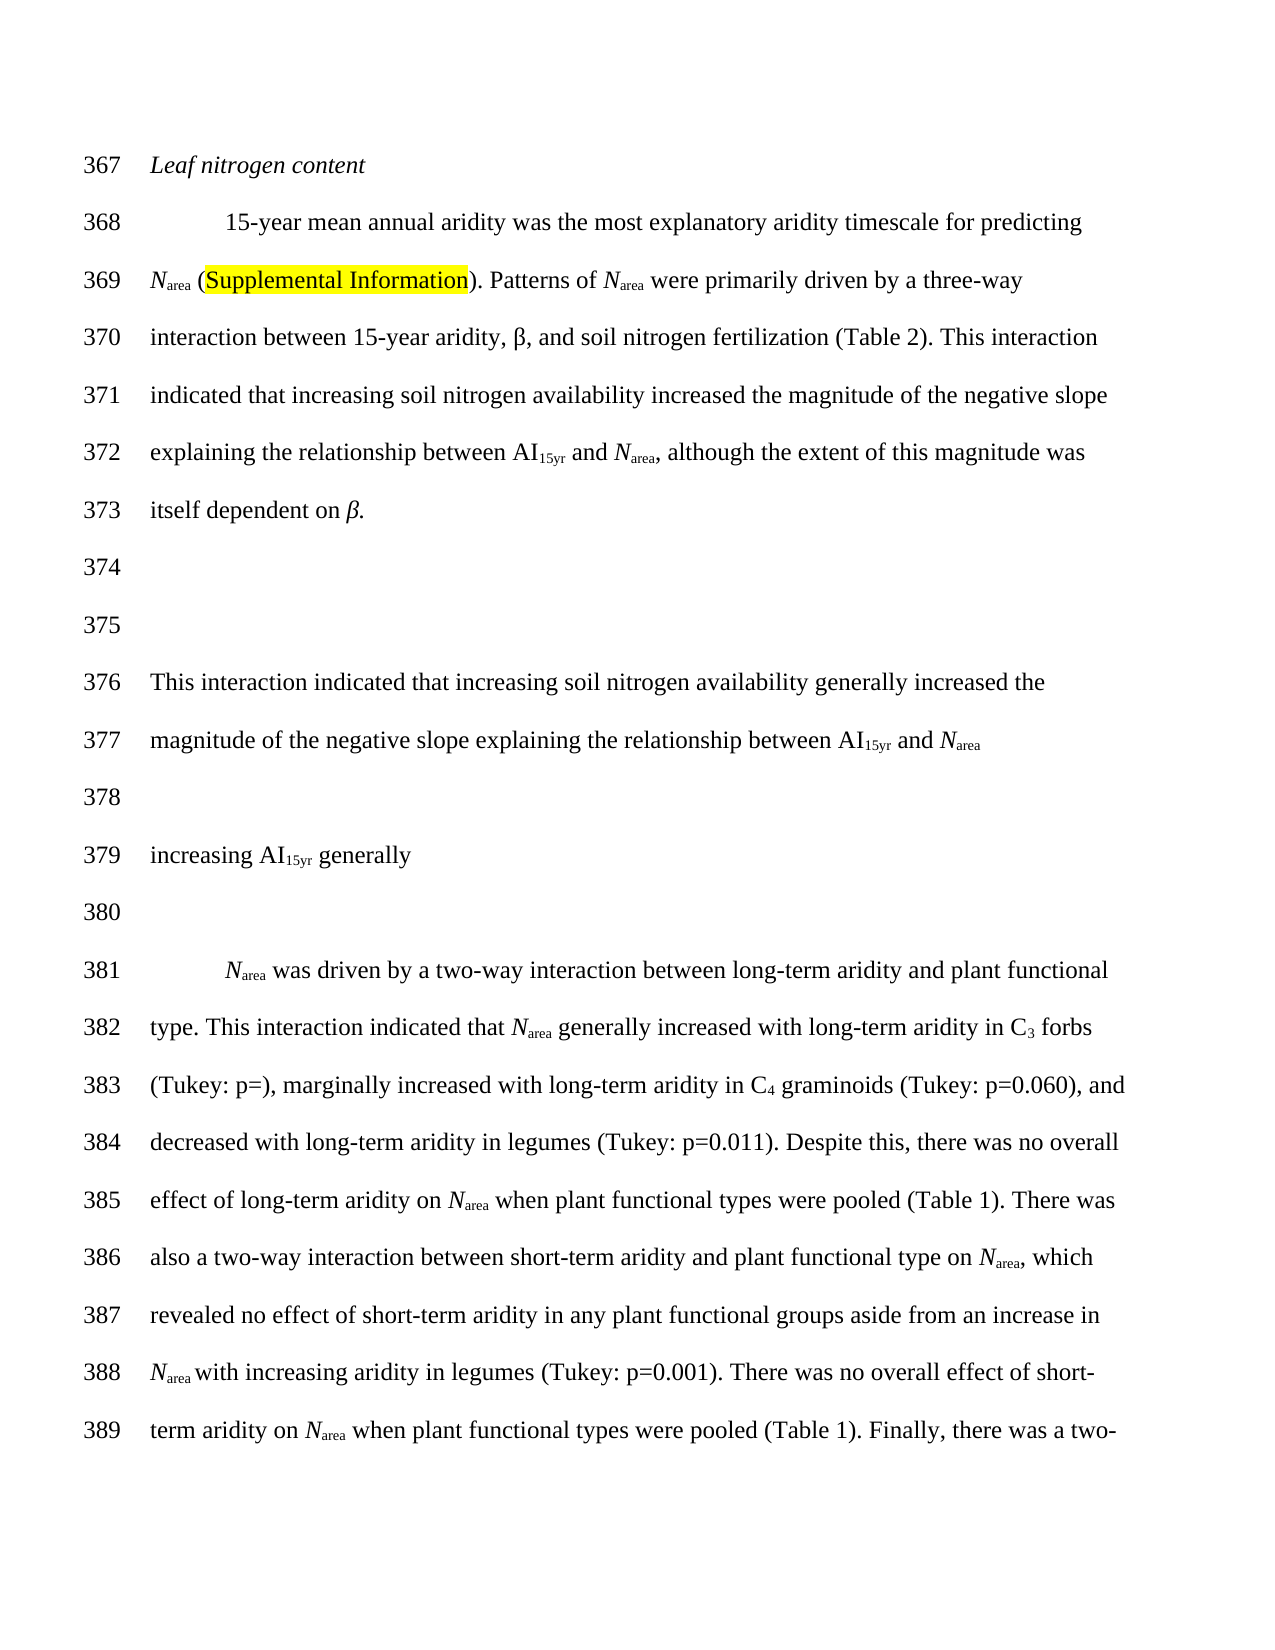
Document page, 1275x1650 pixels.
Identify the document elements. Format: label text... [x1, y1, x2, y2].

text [150, 955, 1125, 1444]
text 15-year mean annual aridity was the most explanatory aridity timescale for predicting Narea (Supplemental Information). Patterns of Narea were primarily driven by a three-way interaction between 15-year aridity, β, and soil nitrogen fertilization (Table 2). This interaction indicated that increasing soil nitrogen availability increased the magnitude of the negative slope explaining the relationship between AI15yr and Narea, although the extent of this magnitude was itself dependent on β. [150, 207, 1125, 524]
text This interaction indicated that increasing soil nitrogen availability generally increased the magnitude of the negative slope explaining the relationship between AI15yr and Narea [150, 667, 1125, 754]
text increasing AI15yr generally [150, 840, 1125, 869]
text Leaf nitrogen content [150, 150, 1125, 179]
